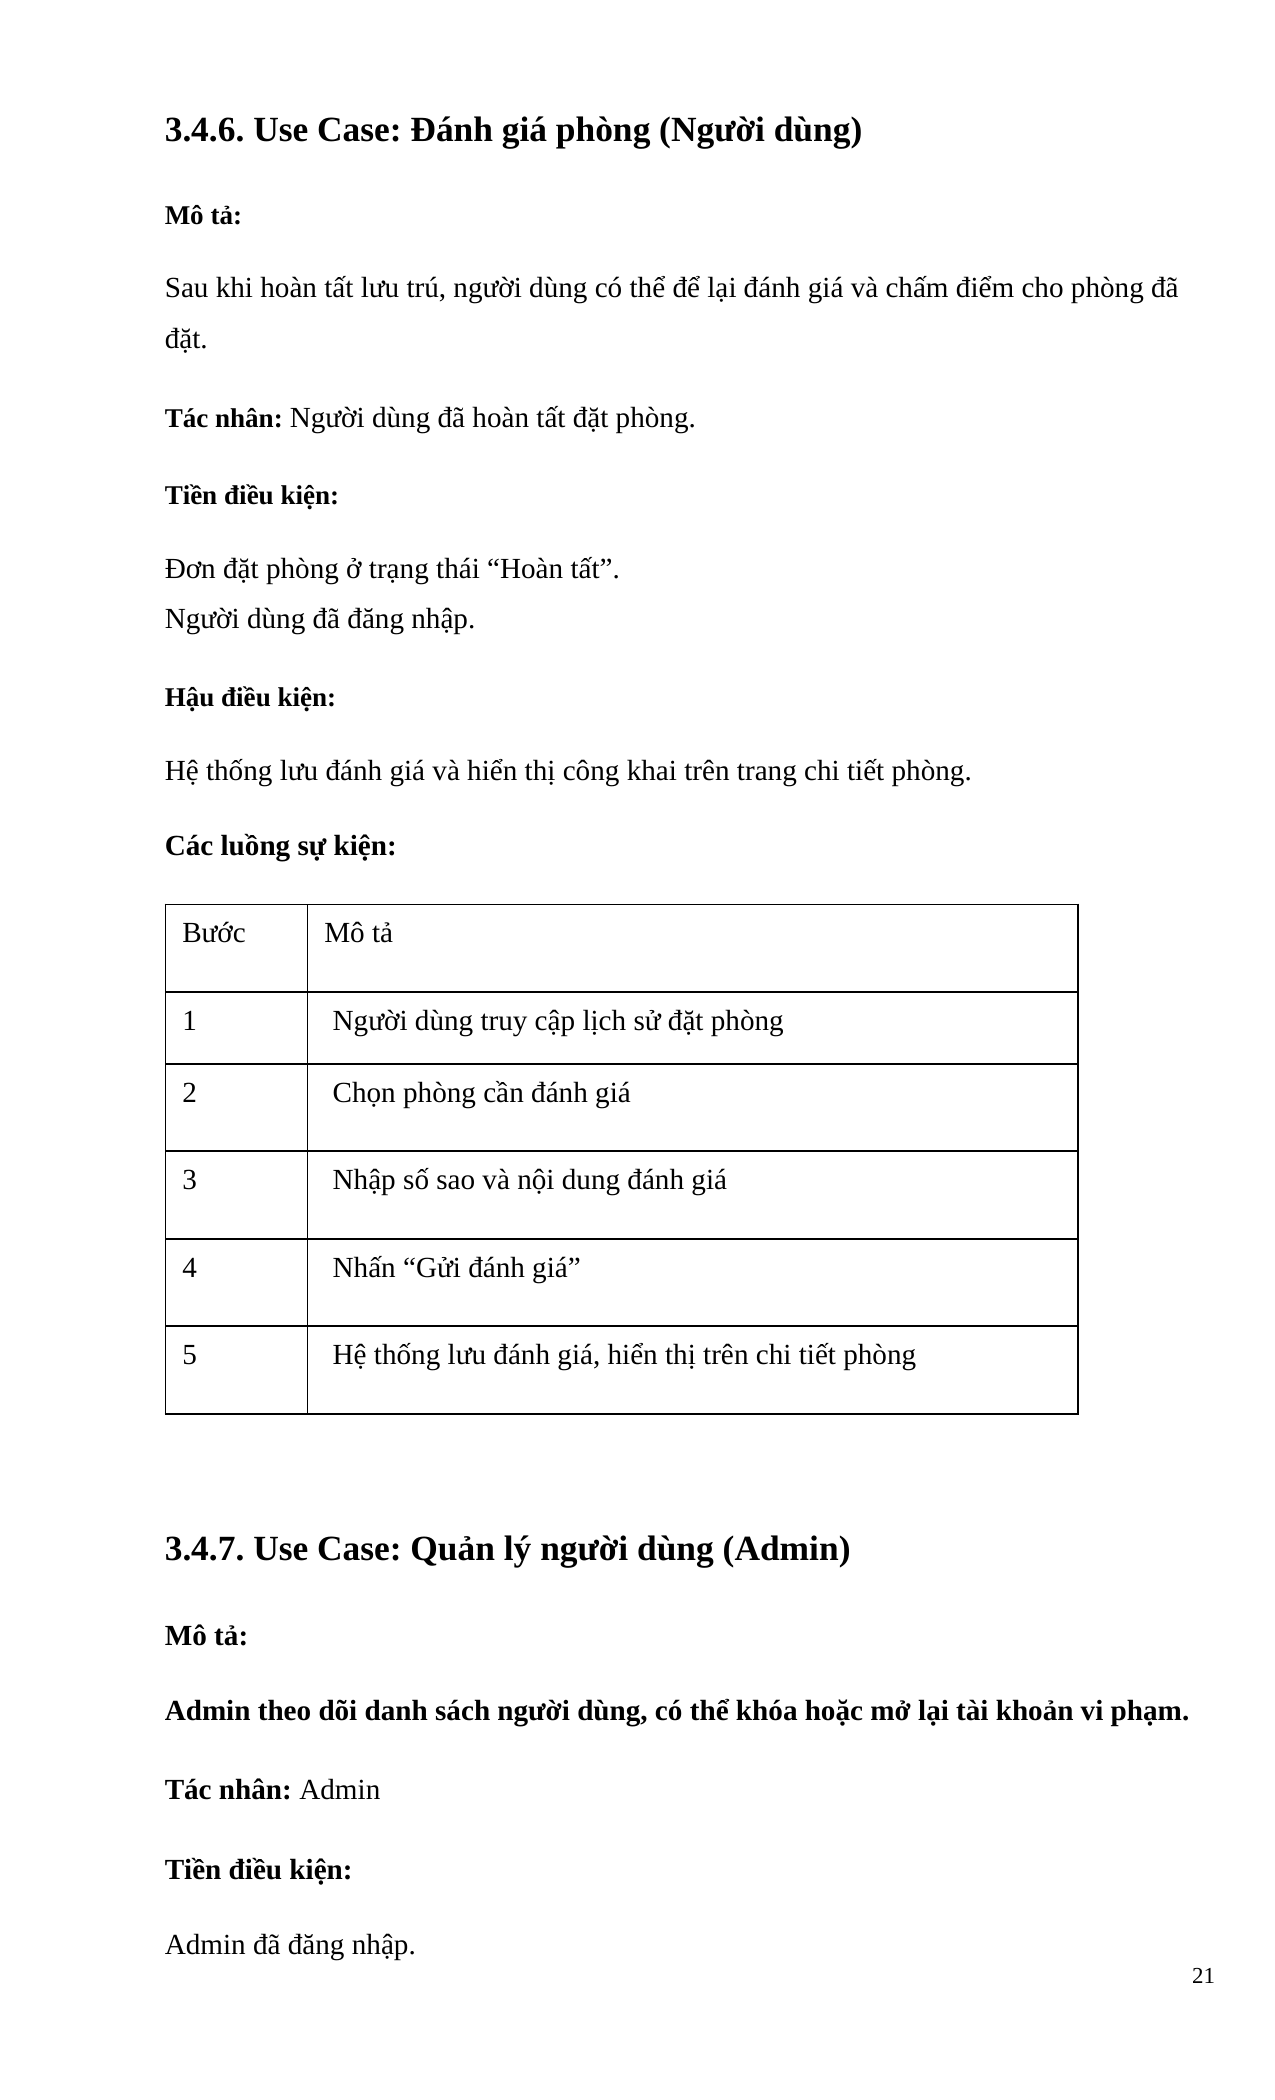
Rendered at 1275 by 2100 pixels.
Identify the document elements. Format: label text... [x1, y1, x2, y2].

table_cell Hệ thống lưu đánh giá, hiển thị trên chi tiết phòng [308, 1327, 1077, 1413]
table_cell 1 [166, 993, 307, 1063]
table_header Bước [166, 905, 307, 991]
text Đơn đặt phòng ở trạng thái “Hoàn tất”. Người dùng đã đăng nhập. [164, 551, 1214, 635]
table_cell 5 [166, 1327, 307, 1413]
text Sau khi hoàn tất lưu trú, người dùng có thể để lại đánh giá và chấm điểm cho phòng đã đặt. [164, 270, 1214, 354]
subtitle Mô tả: [164, 1618, 1214, 1651]
subtitle Mô tả: [164, 199, 1214, 230]
subtitle Tác nhân: Admin [164, 1772, 1214, 1806]
subtitle Tiền điều kiện: [164, 1852, 1214, 1885]
text Admin đã đăng nhập. [164, 1927, 1214, 1961]
table_cell 3 [166, 1152, 307, 1238]
subtitle Hậu điều kiện: [164, 681, 1214, 712]
subtitle Tiền điều kiện: [164, 480, 1214, 511]
text Hệ thống lưu đánh giá và hiển thị công khai trên trang chi tiết phòng. [164, 753, 1214, 786]
table_cell Chọn phòng cần đánh giá [308, 1065, 1077, 1150]
table_cell Người dùng truy cập lịch sử đặt phòng [308, 993, 1077, 1063]
table_cell Nhấn “Gửi đánh giá” [308, 1240, 1077, 1325]
text Các luồng sự kiện: [164, 828, 1214, 862]
table_cell 4 [166, 1240, 307, 1325]
table_cell 2 [166, 1065, 307, 1150]
subtitle 3.4.7. Use Case: Quản lý người dùng (Admin) [164, 1527, 1214, 1568]
table_header Mô tả [308, 905, 1077, 991]
table_cell Nhập số sao và nội dung đánh giá [308, 1152, 1077, 1238]
subtitle 3.4.6. Use Case: Đánh giá phòng (Người dùng) [164, 108, 1214, 149]
text Admin theo dõi danh sách người dùng, có thể khóa hoặc mở lại tài khoản vi phạm. [164, 1693, 1214, 1726]
subtitle Tác nhân: Người dùng đã hoàn tất đặt phòng. [164, 400, 1214, 434]
